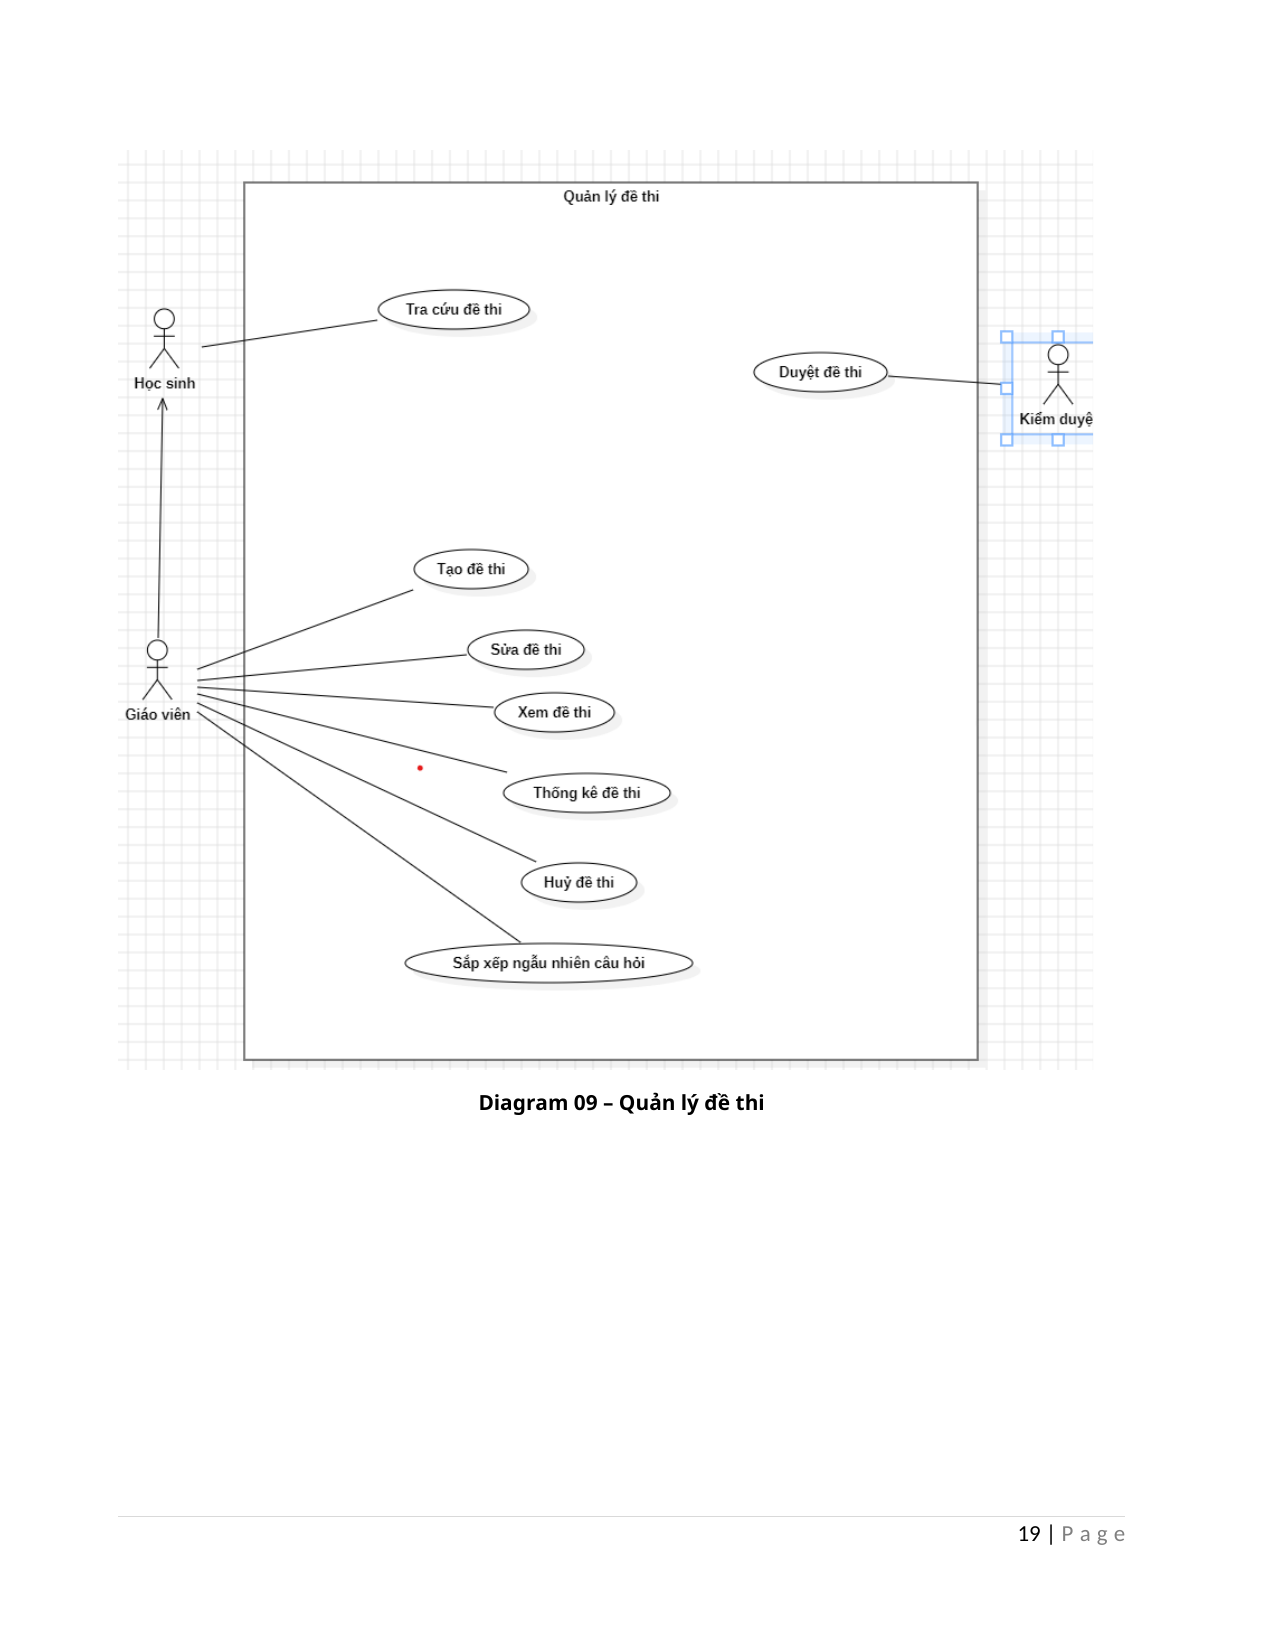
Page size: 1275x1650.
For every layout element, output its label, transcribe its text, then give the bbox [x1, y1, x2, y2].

picture [118, 150, 1094, 1070]
subtitle Diagram 09 – Quản lý đề thi [118, 1088, 1125, 1116]
